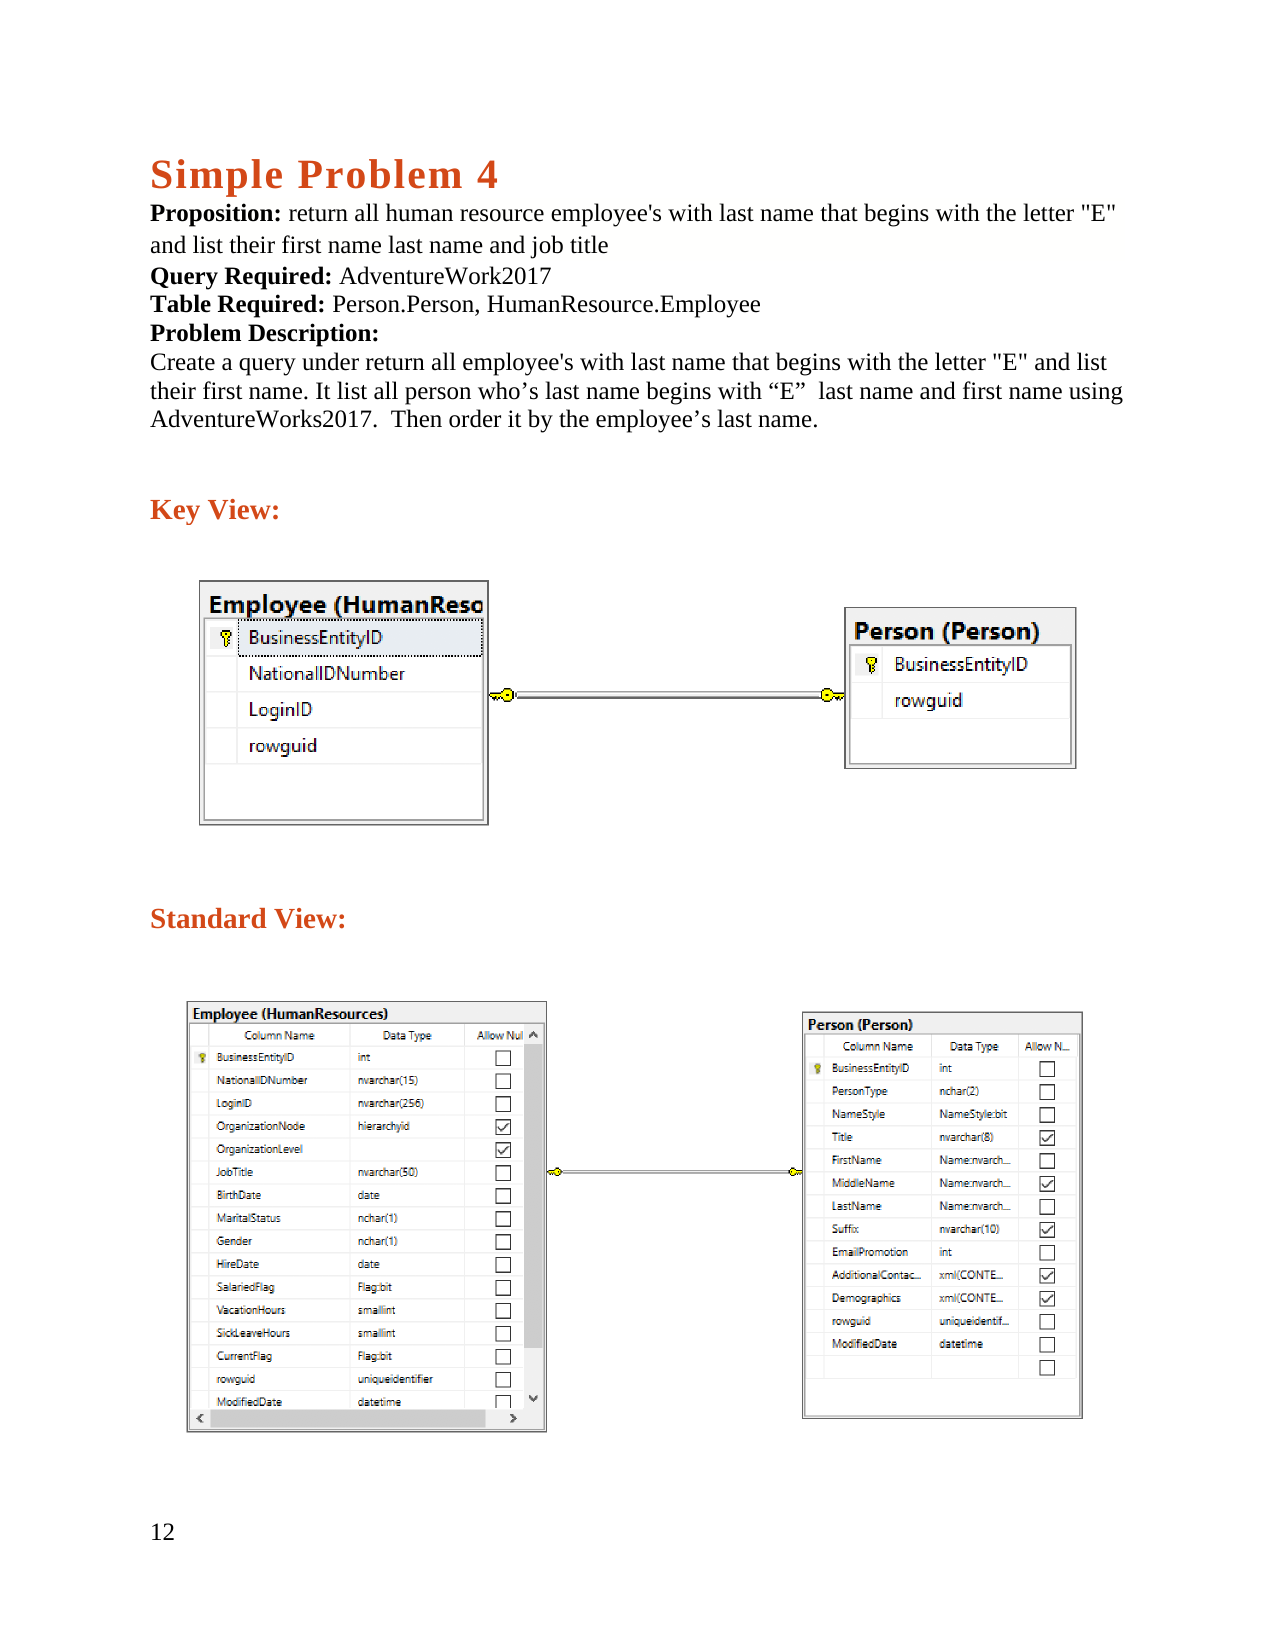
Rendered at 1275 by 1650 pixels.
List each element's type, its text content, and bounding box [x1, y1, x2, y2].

picture [150, 963, 1125, 1478]
text Table Required: Person.Person, HumanResource.Employee [150, 289, 1125, 318]
text Create a query under return all employee's with last name that begins with the letter "E" and list their first name. It list all person who’s last name begins with “E” last name and first name using AdventureWorks2017. Then order it by the employee’s last name. [150, 347, 1125, 433]
text Problem Description: [150, 318, 1125, 347]
text Query Required: AdventureWork2017 [150, 261, 1125, 289]
subtitle Standard View: [150, 901, 1125, 935]
subtitle Key View: [150, 492, 1125, 525]
subtitle Simple Problem 4 [150, 150, 1125, 198]
picture [150, 525, 1125, 861]
text Proposition: return all human resource employee's with last name that begins with the letter "E" and list their first name last name and job title [150, 198, 1125, 261]
